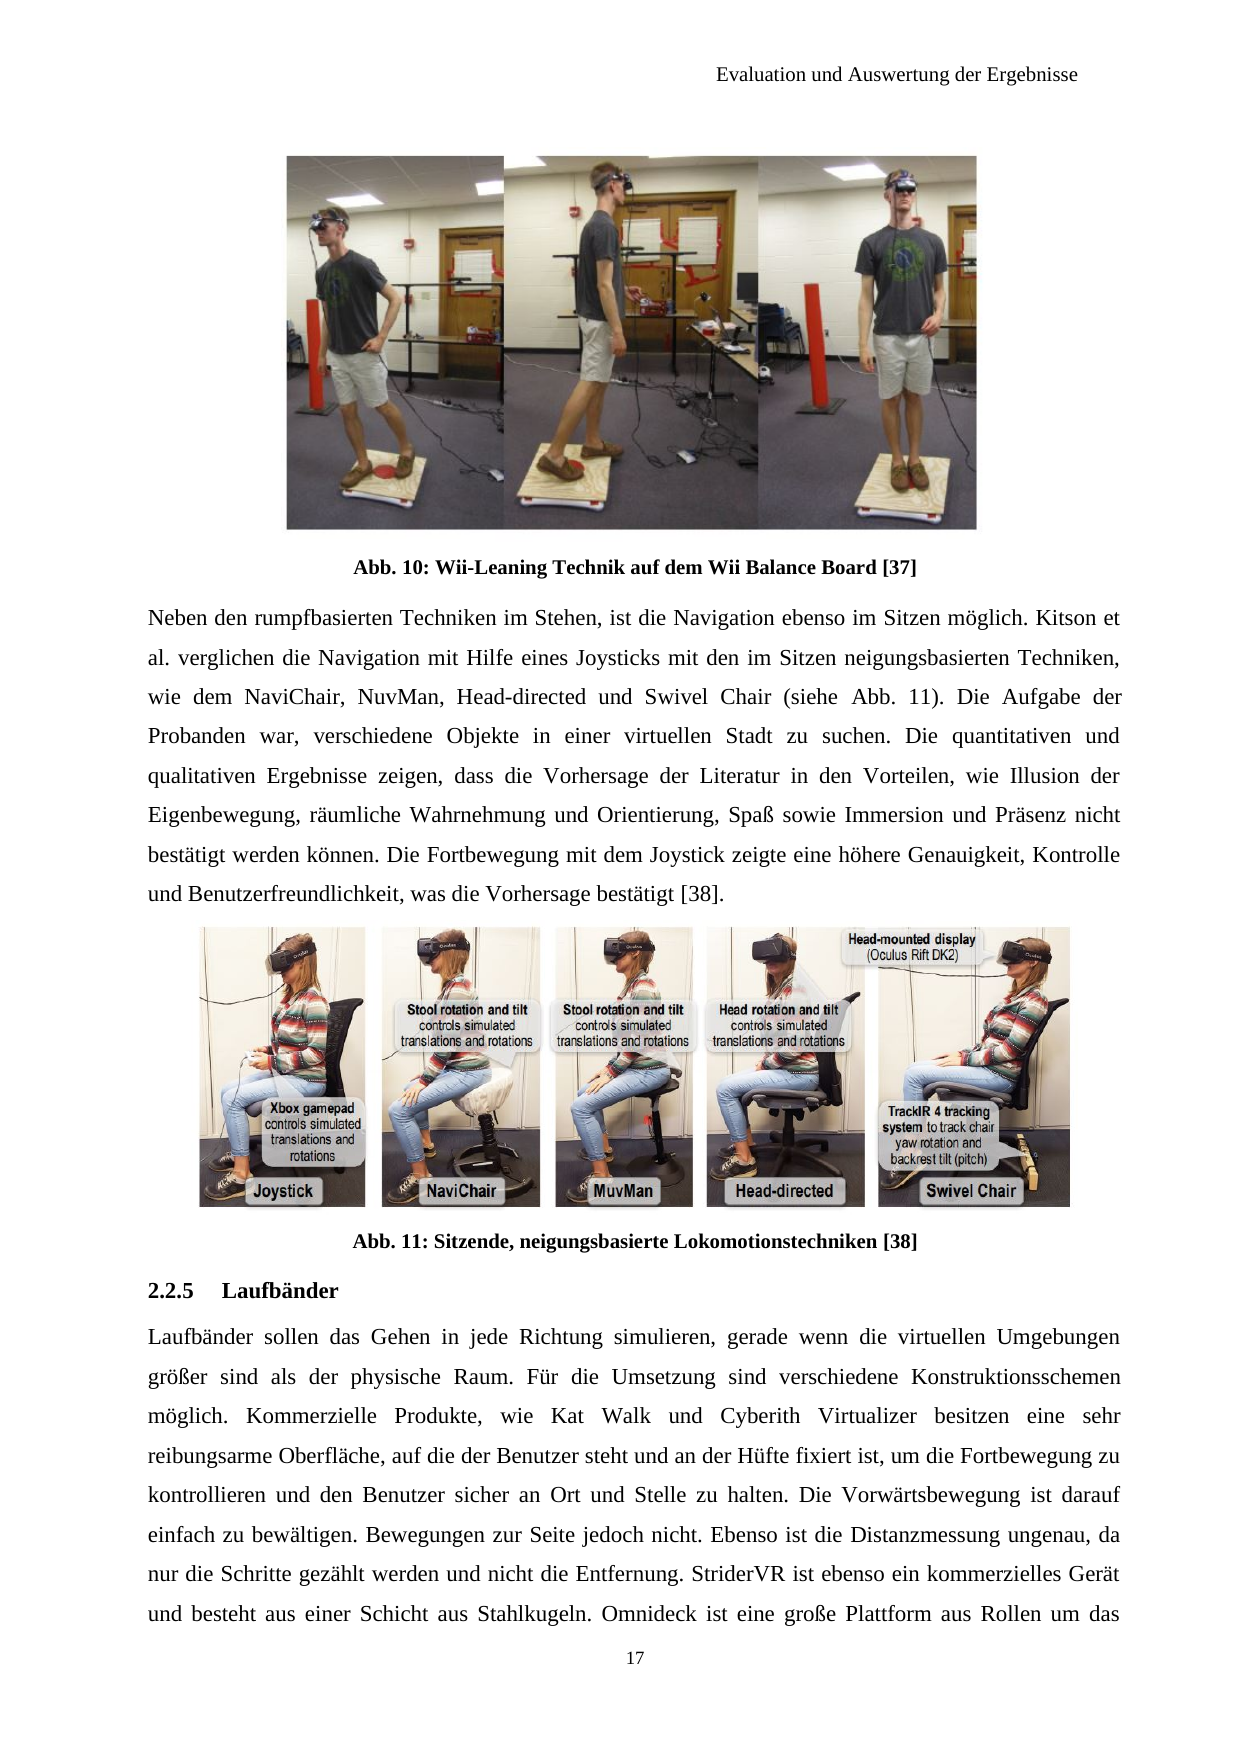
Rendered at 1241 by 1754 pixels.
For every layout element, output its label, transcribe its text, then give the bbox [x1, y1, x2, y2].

text Neben den rumpfbasierten Techniken im Stehen, ist die Navigation ebenso im Sitzen möglich. Kitson et al. verglichen die Navigation mit Hilfe eines Joysticks mit den im Sitzen neigungsbasierten Techniken, wie dem NaviChair, NuvMan, Head-directed und Swivel Chair (siehe Abb. 11). Die Aufgabe der Probanden war, verschiedene Objekte in einer virtuellen Stadt zu suchen. Die quantitativen und qualitativen Ergebnisse zeigen, dass die Vorhersage der Literatur in den Vorteilen, wie Illusion der Eigenbewegung, räumliche Wahrnehmung und Orientierung, Spaß sowie Immersion und Präsenz nicht bestätigt werden können. Die Fortbewegung mit dem Joystick zeigte eine höhere Genauigkeit, Kontrolle und Benutzerfreundlichkeit, was die Vorhersage bestätigt. [148, 604, 1122, 907]
picture [281, 147, 989, 542]
subtitle Laufbänder [148, 1278, 1122, 1304]
text Abb. 10: Wii-Leaning Technik auf dem Wii Balance Board [148, 555, 1122, 579]
picture [191, 920, 1079, 1216]
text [148, 1323, 1122, 1626]
text Abb. 11: Sitzende, neigungsbasierte Lokomotionstechniken [148, 1228, 1122, 1253]
